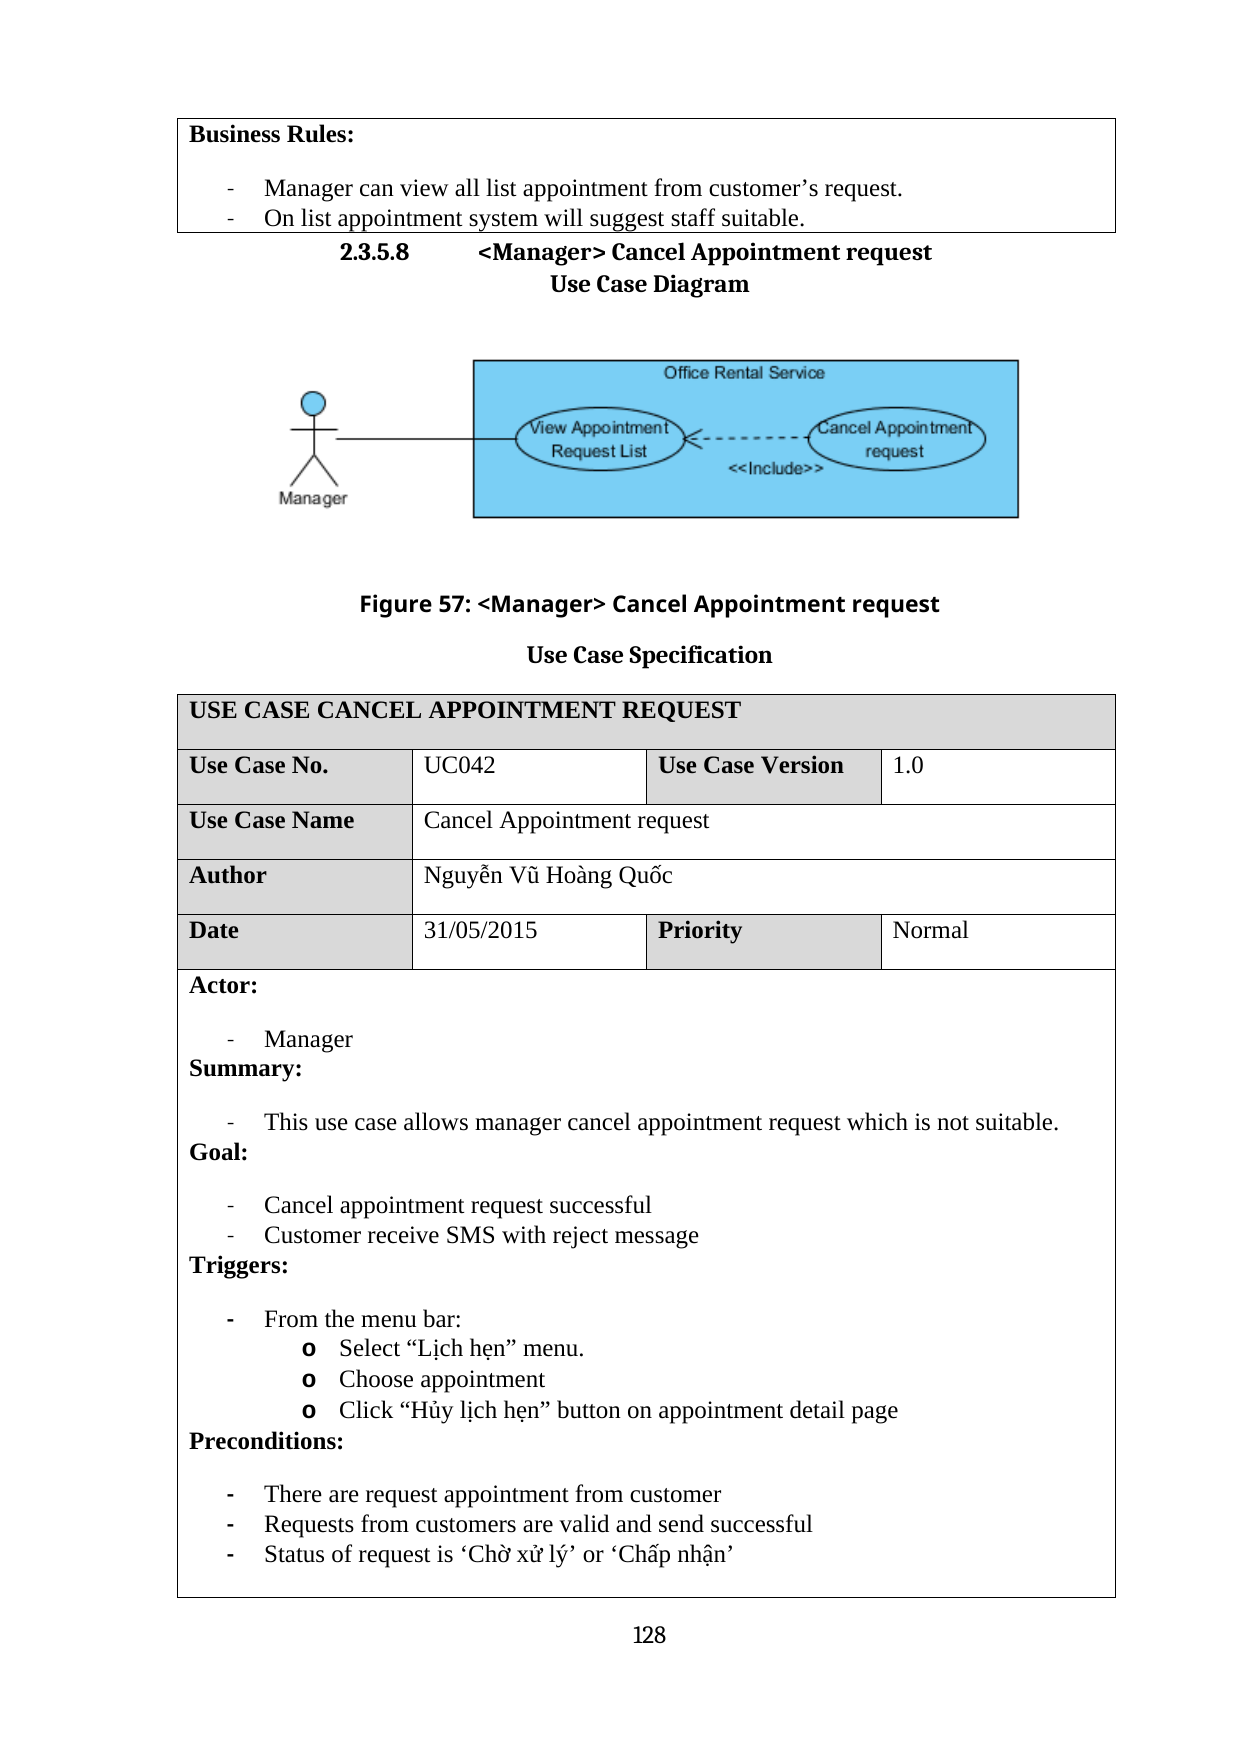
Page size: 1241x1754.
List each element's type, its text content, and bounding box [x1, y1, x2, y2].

text Figure 57: <Manager> Cancel Appointment request [177, 588, 1122, 620]
text Use Case Specification [177, 641, 1122, 669]
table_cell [178, 119, 1115, 232]
table_cell Use Case Version [647, 750, 881, 804]
table_cell 1.0 [882, 750, 1115, 804]
table_cell 31/05/2015 [413, 915, 646, 969]
text Use Case Diagram [177, 270, 1122, 299]
table_cell Use Case No. [178, 750, 412, 804]
table_cell Priority [647, 915, 881, 969]
table_cell Date [178, 915, 412, 969]
table_cell Author [178, 860, 412, 914]
picture [237, 324, 1063, 564]
table_cell Use Case Name [178, 805, 412, 859]
table_cell Nguyễn Vũ Hoàng Quốc [413, 860, 1115, 914]
subtitle <Manager> Cancel Appointment request [340, 237, 1122, 266]
table_cell Cancel Appointment request [413, 805, 1115, 859]
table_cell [178, 970, 1115, 1597]
table_header USE CASE CANCEL APPOINTMENT REQUEST [178, 695, 1115, 749]
table_cell UC042 [413, 750, 646, 804]
table_cell Normal [882, 915, 1115, 969]
